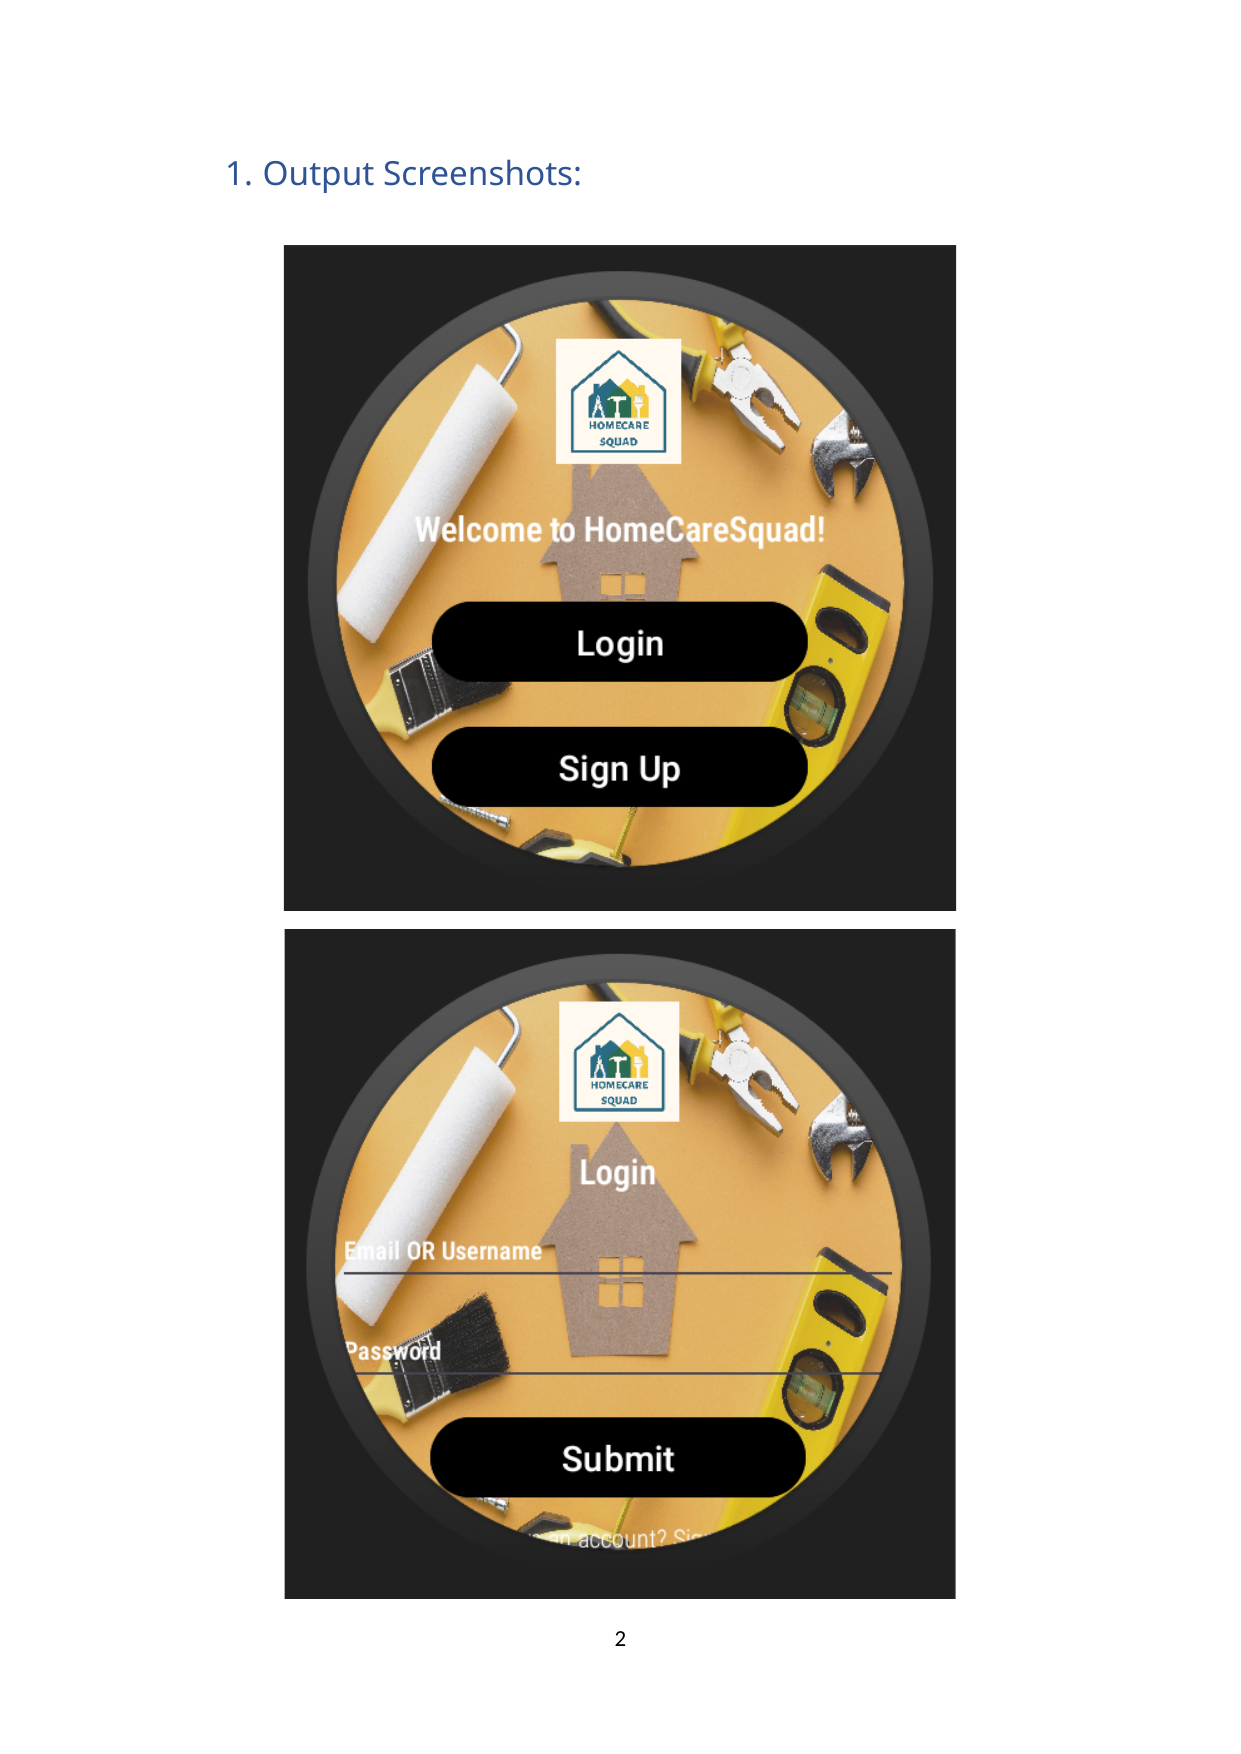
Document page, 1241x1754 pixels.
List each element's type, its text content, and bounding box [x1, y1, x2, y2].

subtitle Output Screenshots: [225, 150, 1090, 195]
picture [283, 245, 957, 911]
picture [284, 929, 956, 1599]
